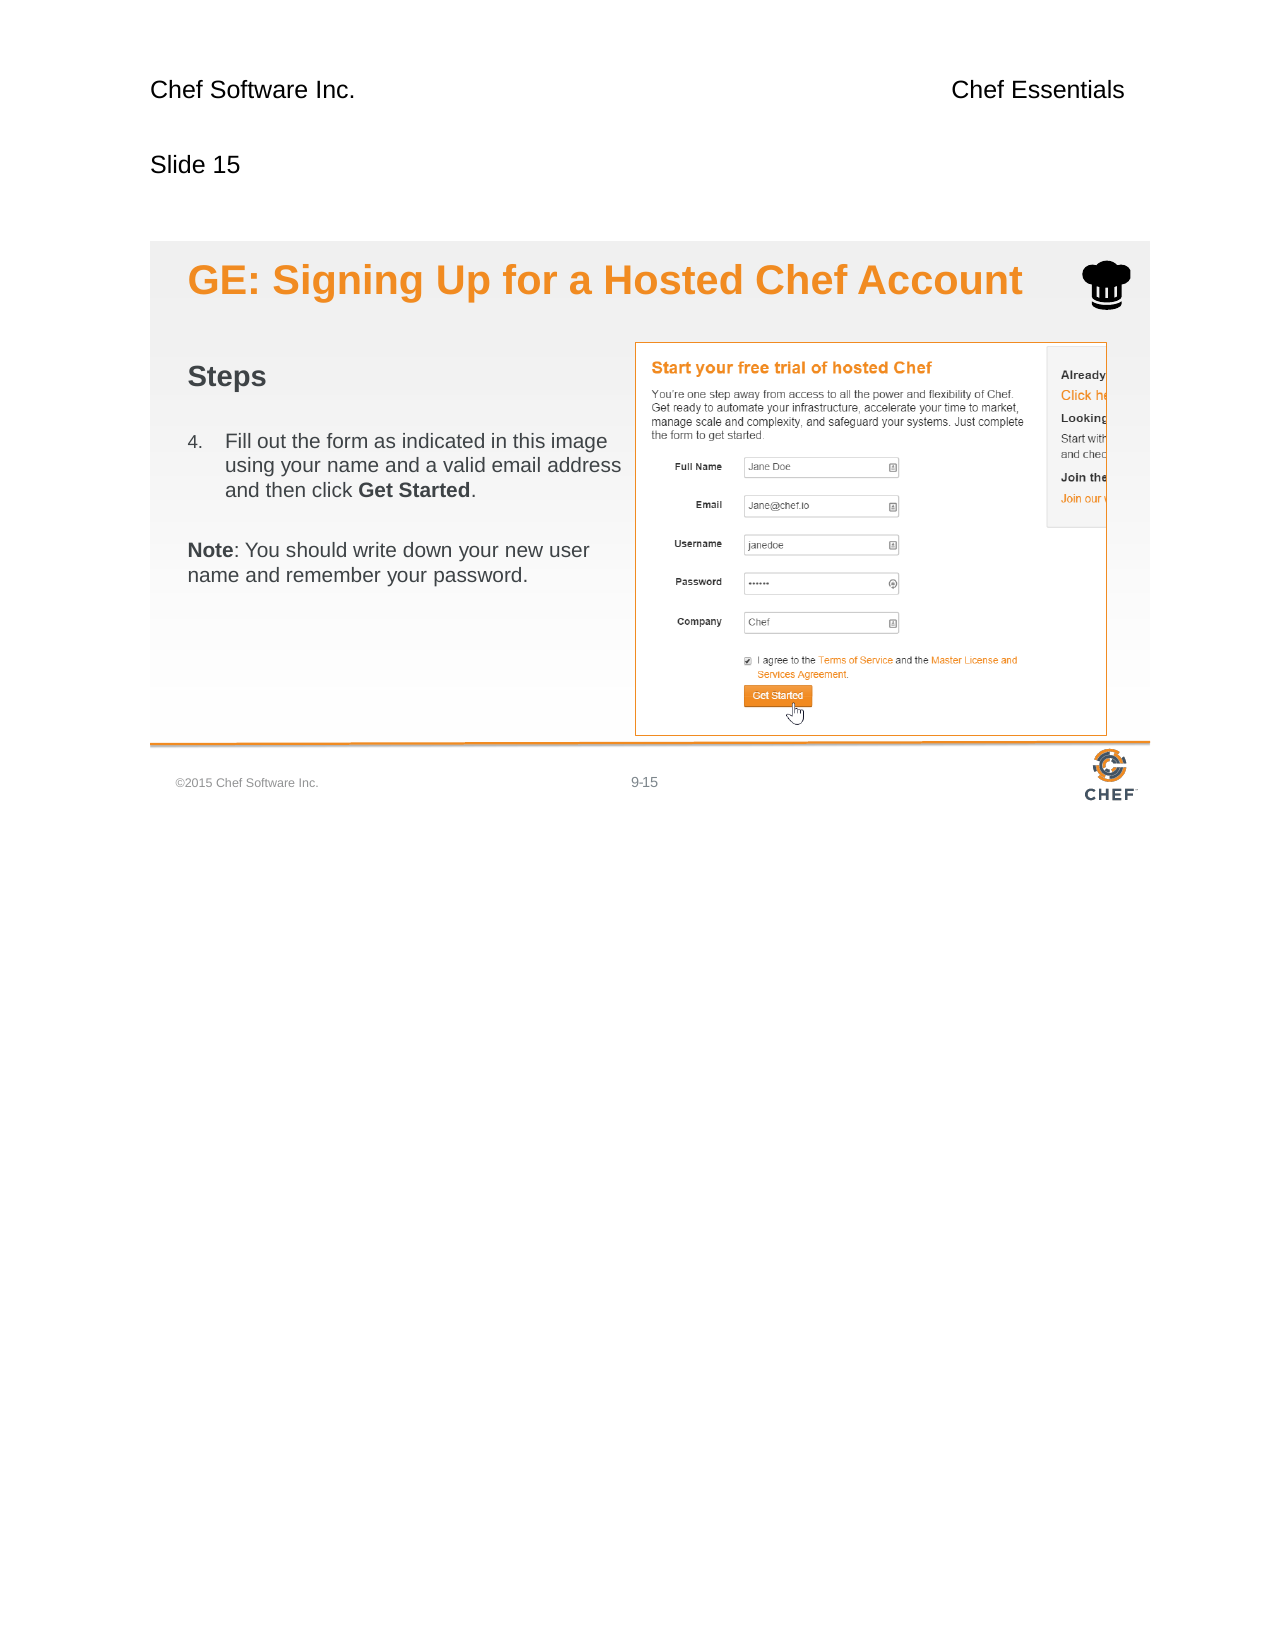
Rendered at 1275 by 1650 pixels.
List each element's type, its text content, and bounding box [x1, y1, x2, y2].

text Slide 15 [150, 150, 1125, 179]
